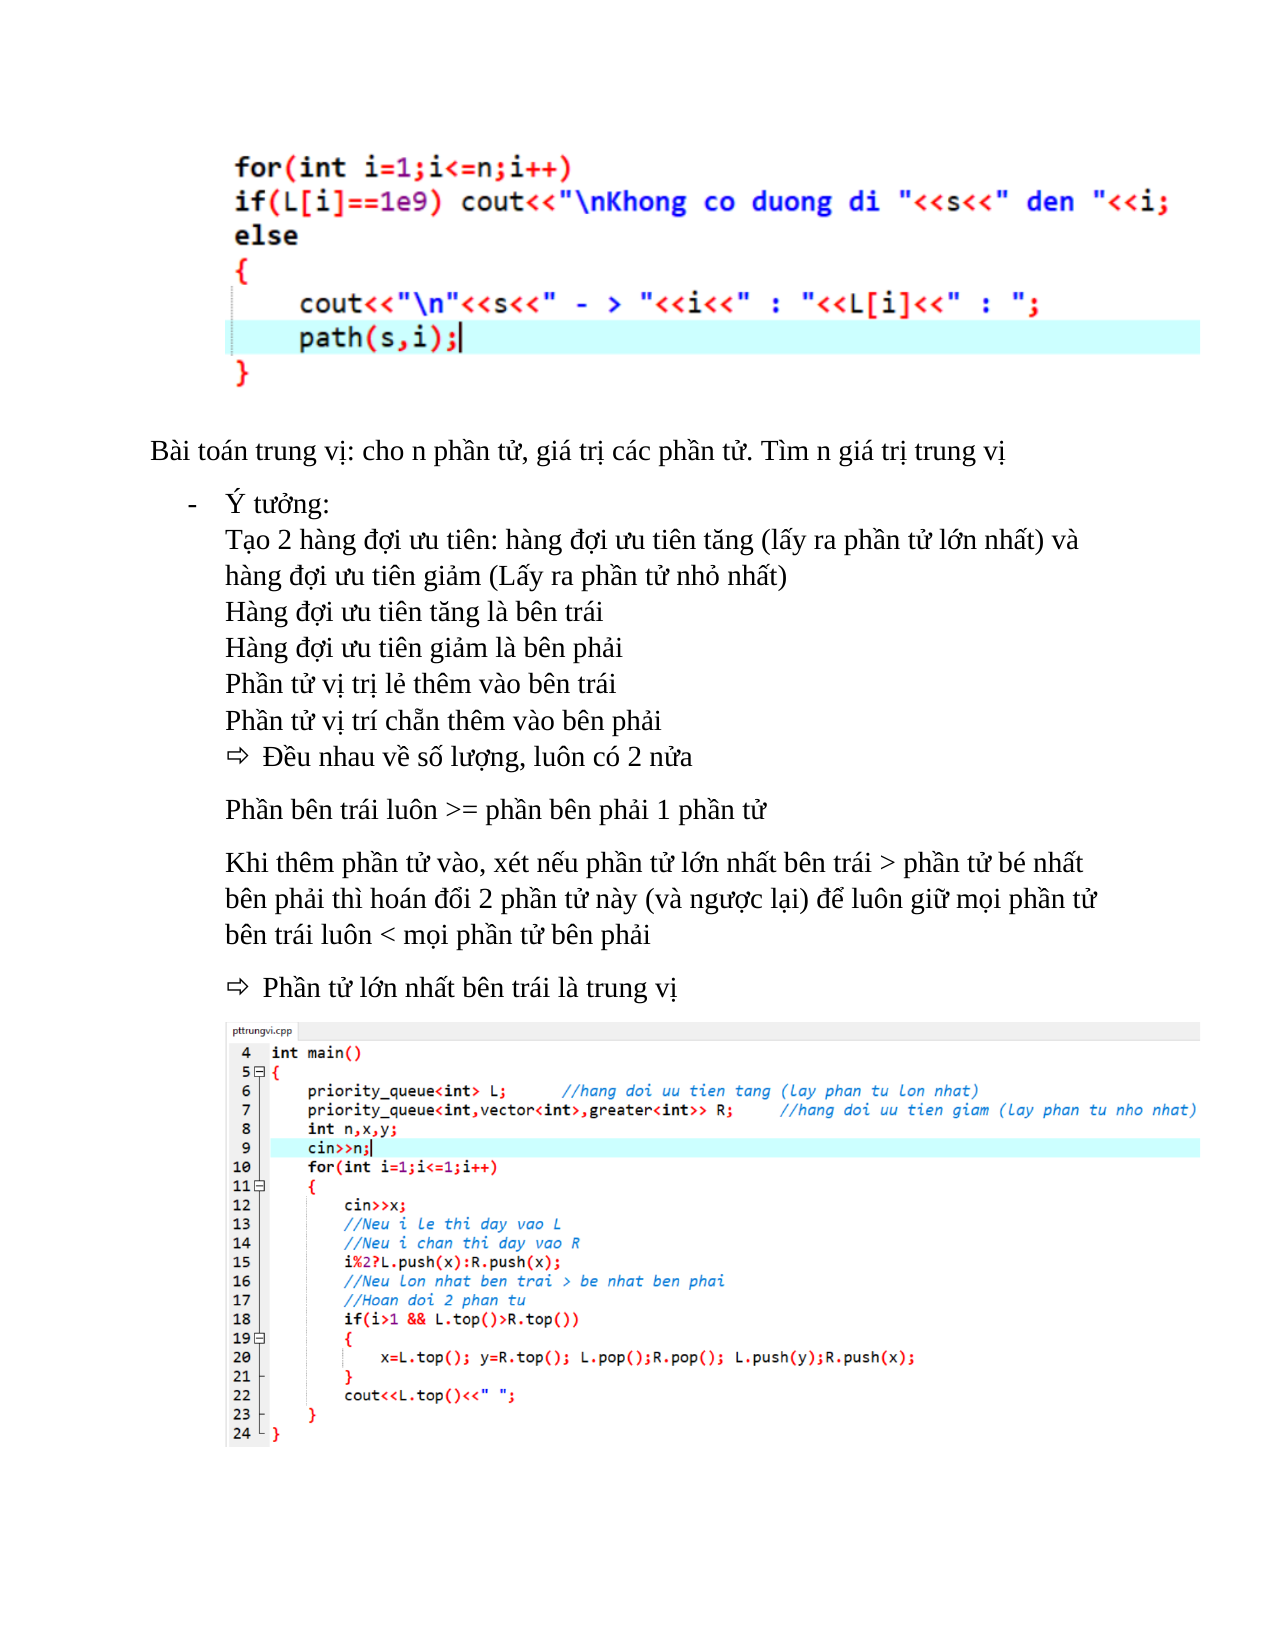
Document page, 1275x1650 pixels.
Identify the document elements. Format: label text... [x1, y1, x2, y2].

list Phần tử lớn nhất bên trái là trung vị [225, 970, 1125, 1003]
list Đều nhau về số lượng, luôn có 2 nửa [225, 739, 1125, 773]
list Ý tưởng: [187, 486, 1125, 519]
picture [225, 1022, 1200, 1447]
text Bài toán trung vị: cho n phần tử, giá trị các phần tử. Tìm n giá trị trung vị [150, 433, 1125, 467]
picture [225, 150, 1200, 415]
text Khi thêm phần tử vào, xét nếu phần tử lớn nhất bên trái > phần tử bé nhất bên phải thì hoán đổi 2 phần tử này (và ngược lại) để luôn giữ mọi phần tử bên trái luôn < mọi phần tử bên phải [225, 845, 1125, 951]
list Tạo 2 hàng đợi ưu tiên: hàng đợi ưu tiên tăng (lấy ra phần tử lớn nhất) và hàng đợi ưu tiên giảm (Lấy ra phần tử nhỏ nhất) [225, 522, 1125, 592]
text Phần bên trái luôn >= phần bên phải 1 phần tử [225, 792, 1125, 825]
list Phần tử vị trị lẻ thêm vào bên trái [225, 667, 1125, 700]
list Hàng đợi ưu tiên giảm là bên phải [225, 631, 1125, 664]
list Phần tử vị trí chẵn thêm vào bên phải [225, 703, 1125, 736]
list Hàng đợi ưu tiên tăng là bên trái [225, 594, 1125, 628]
